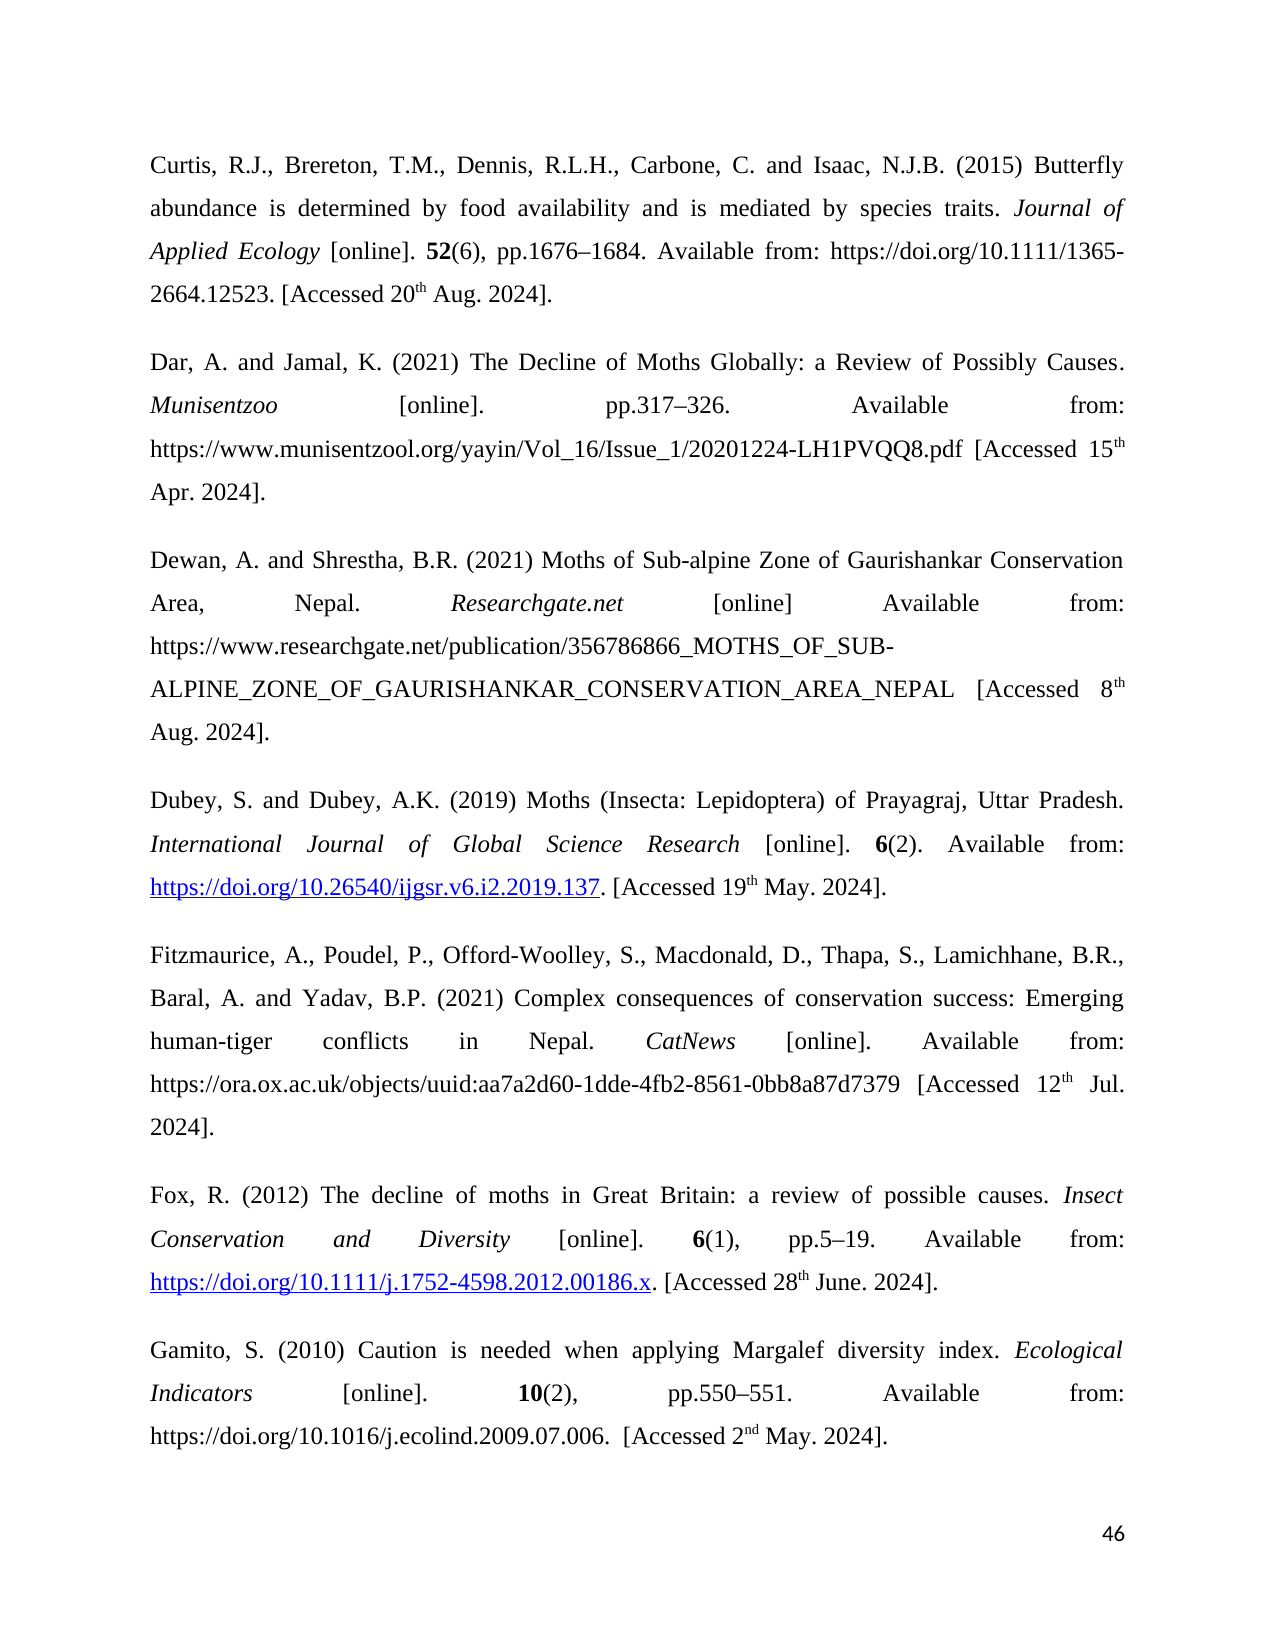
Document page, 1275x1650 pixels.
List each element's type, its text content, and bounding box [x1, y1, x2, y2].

text Gamito, S. (2010) Caution is needed when applying Margalef diversity index. Ecological Indicators [online]. 10(2), pp.550–551. Available from: https://doi.org/10.1016/j.ecolind.2009.07.006. [Accessed 2nd May. 2024]. [150, 1335, 1125, 1450]
text Dar, A. and Jamal, K. (2021) The Decline of Moths Globally: a Review of Possibly Causes. Munisentzoo [online]. pp.317–326. Available from: https://www.munisentzool.org/yayin/Vol_16/Issue_1/20201224-LH1PVQQ8.pdf [Accessed 15th Apr. 2024]. [150, 347, 1125, 506]
text Curtis, R.J., Brereton, T.M., Dennis, R.L.H., Carbone, C. and Isaac, N.J.B. (2015) Butterfly abundance is determined by food availability and is mediated by species traits. Journal of Applied Ecology [online]. 52(6), pp.1676–1684. Available from: https://doi.org/10.1111/1365-2664.12523. [Accessed 20th Aug. 2024]. [150, 150, 1125, 308]
text Fitzmaurice, A., Poudel, P., Offord-Woolley, S., Macdonald, D., Thapa, S., Lamichhane, B.R., Baral, A. and Yadav, B.P. (2021) Complex consequences of conservation success: Emerging human-tiger conflicts in Nepal. CatNews [online]. Available from: https://ora.ox.ac.uk/objects/uuid:aa7a2d60-1dde-4fb2-8561-0bb8a87d7379 [Accessed 12th Jul. 2024]. [150, 940, 1125, 1141]
text Fox, R. (2012) The decline of moths in Great Britain: a review of possible causes. Insect Conservation and Diversity [online]. 6(1), pp.5–19. Available from: https://doi.org/10.1111/j.1752-4598.2012.00186.x. [Accessed 28th June. 2024]. [150, 1181, 1125, 1296]
text Dewan, A. and Shrestha, B.R. (2021) Moths of Sub-alpine Zone of Gaurishankar Conservation Area, Nepal. Researchgate.net [online] Available from: https://www.researchgate.net/publication/356786866_MOTHS_OF_SUB-ALPINE_ZONE_OF_GAURISHANKAR_CONSERVATION_AREA_NEPAL [Accessed 8th Aug. 2024]. [150, 545, 1125, 746]
text Dubey, S. and Dubey, A.K. (2019) Moths (Insecta: Lepidoptera) of Prayagraj, Uttar Pradesh. International Journal of Global Science Research [online]. 6(2). Available from: https://doi.org/10.26540/ijgsr.v6.i2.2019.137. [Accessed 19th May. 2024]. [150, 786, 1125, 901]
